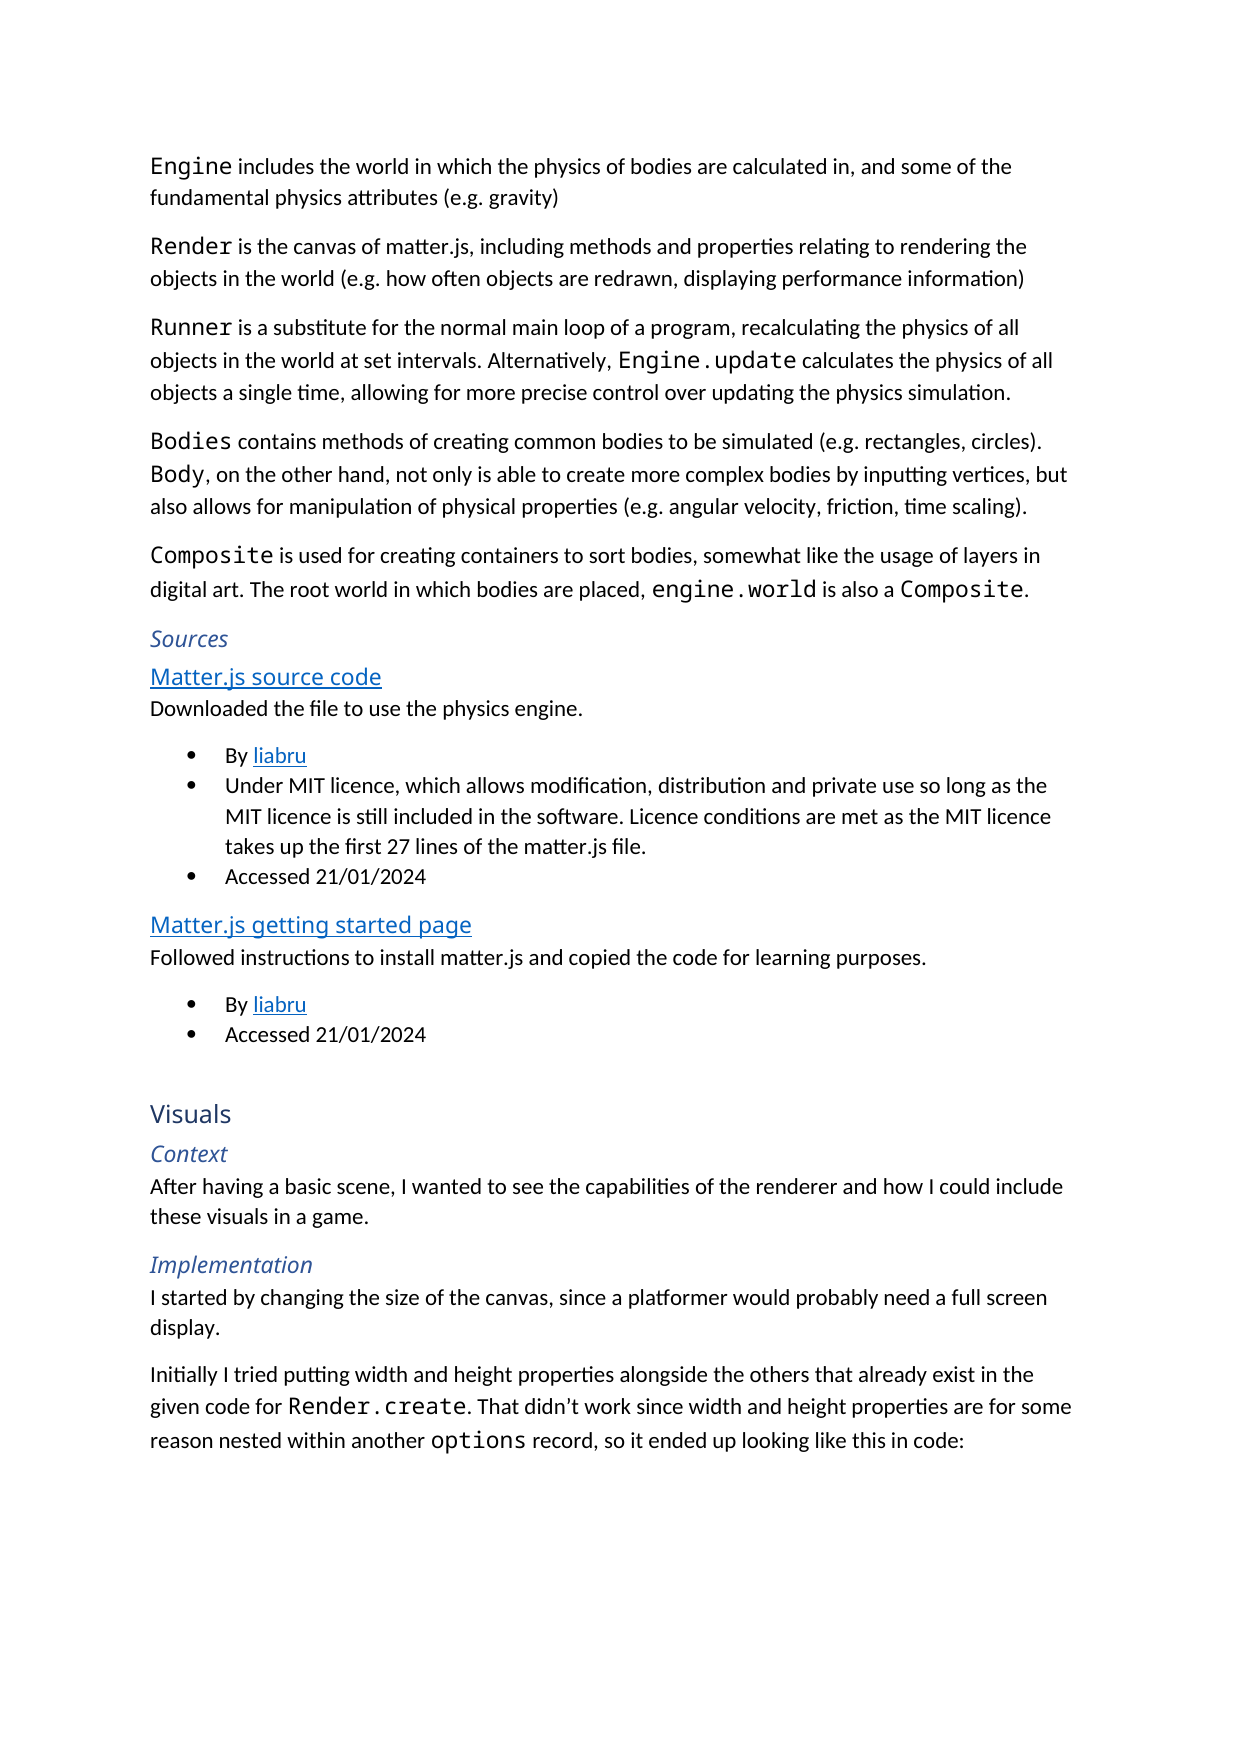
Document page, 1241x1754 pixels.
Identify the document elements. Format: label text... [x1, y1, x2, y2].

list Accessed 21/01/2024 [187, 862, 1090, 890]
list Under MIT licence, which allows modification, distribution and private use so long as the MIT licence is still included in the software. Licence conditions are met as the MIT licence takes up the first 27 lines of the matter.js file. [187, 772, 1090, 860]
text Downloaded the file to use the physics engine. [150, 694, 1090, 723]
subtitle Visuals [150, 1097, 1090, 1131]
subtitle Context [150, 1138, 1090, 1169]
text Composite is used for creating containers to sort bodies, somewhat like the usage of layers in digital art. The root world in which bodies are placed, engine.world is also a Composite. [150, 539, 1090, 604]
list By liabru [187, 741, 1090, 769]
text Initially I tried putting width and height properties alongside the others that already exist in the given code for Render.create. That didn’t work since width and height properties are for some reason nested within another options record, so it ended up looking like this in code: [150, 1360, 1090, 1455]
text After having a basic scene, I wanted to see the capabilities of the renderer and how I could include these visuals in a game. [150, 1172, 1090, 1230]
text Followed instructions to install matter.js and copied the code for learning purposes. [150, 943, 1090, 971]
subtitle Matter.js getting started page [150, 909, 1090, 940]
subtitle Matter.js source code [150, 661, 1090, 692]
text Runner is a substitute for the normal main loop of a program, recalculating the physics of all objects in the world at set intervals. Alternatively, Engine.update calculates the physics of all objects a single time, allowing for more precise control over updating the physics simulation. [150, 311, 1090, 406]
text Render is the canvas of matter.js, including methods and properties relating to rendering the objects in the world (e.g. how often objects are redrawn, displaying performance information) [150, 230, 1090, 292]
text Bodies contains methods of creating common bodies to be simulated (e.g. rectangles, circles). Body, on the other hand, not only is able to create more complex bodies by inputting vertices, but also allows for manipulation of physical properties (e.g. angular velocity, friction, time scaling). [150, 425, 1090, 520]
list By liabru [187, 990, 1090, 1018]
text Engine includes the world in which the physics of bodies are calculated in, and some of the fundamental physics attributes (e.g. gravity) [150, 150, 1090, 211]
text I started by changing the size of the canvas, since a platformer would probably need a full screen display. [150, 1283, 1090, 1341]
list Accessed 21/01/2024 [187, 1020, 1090, 1048]
subtitle Sources [150, 623, 1090, 654]
subtitle Implementation [150, 1249, 1090, 1280]
